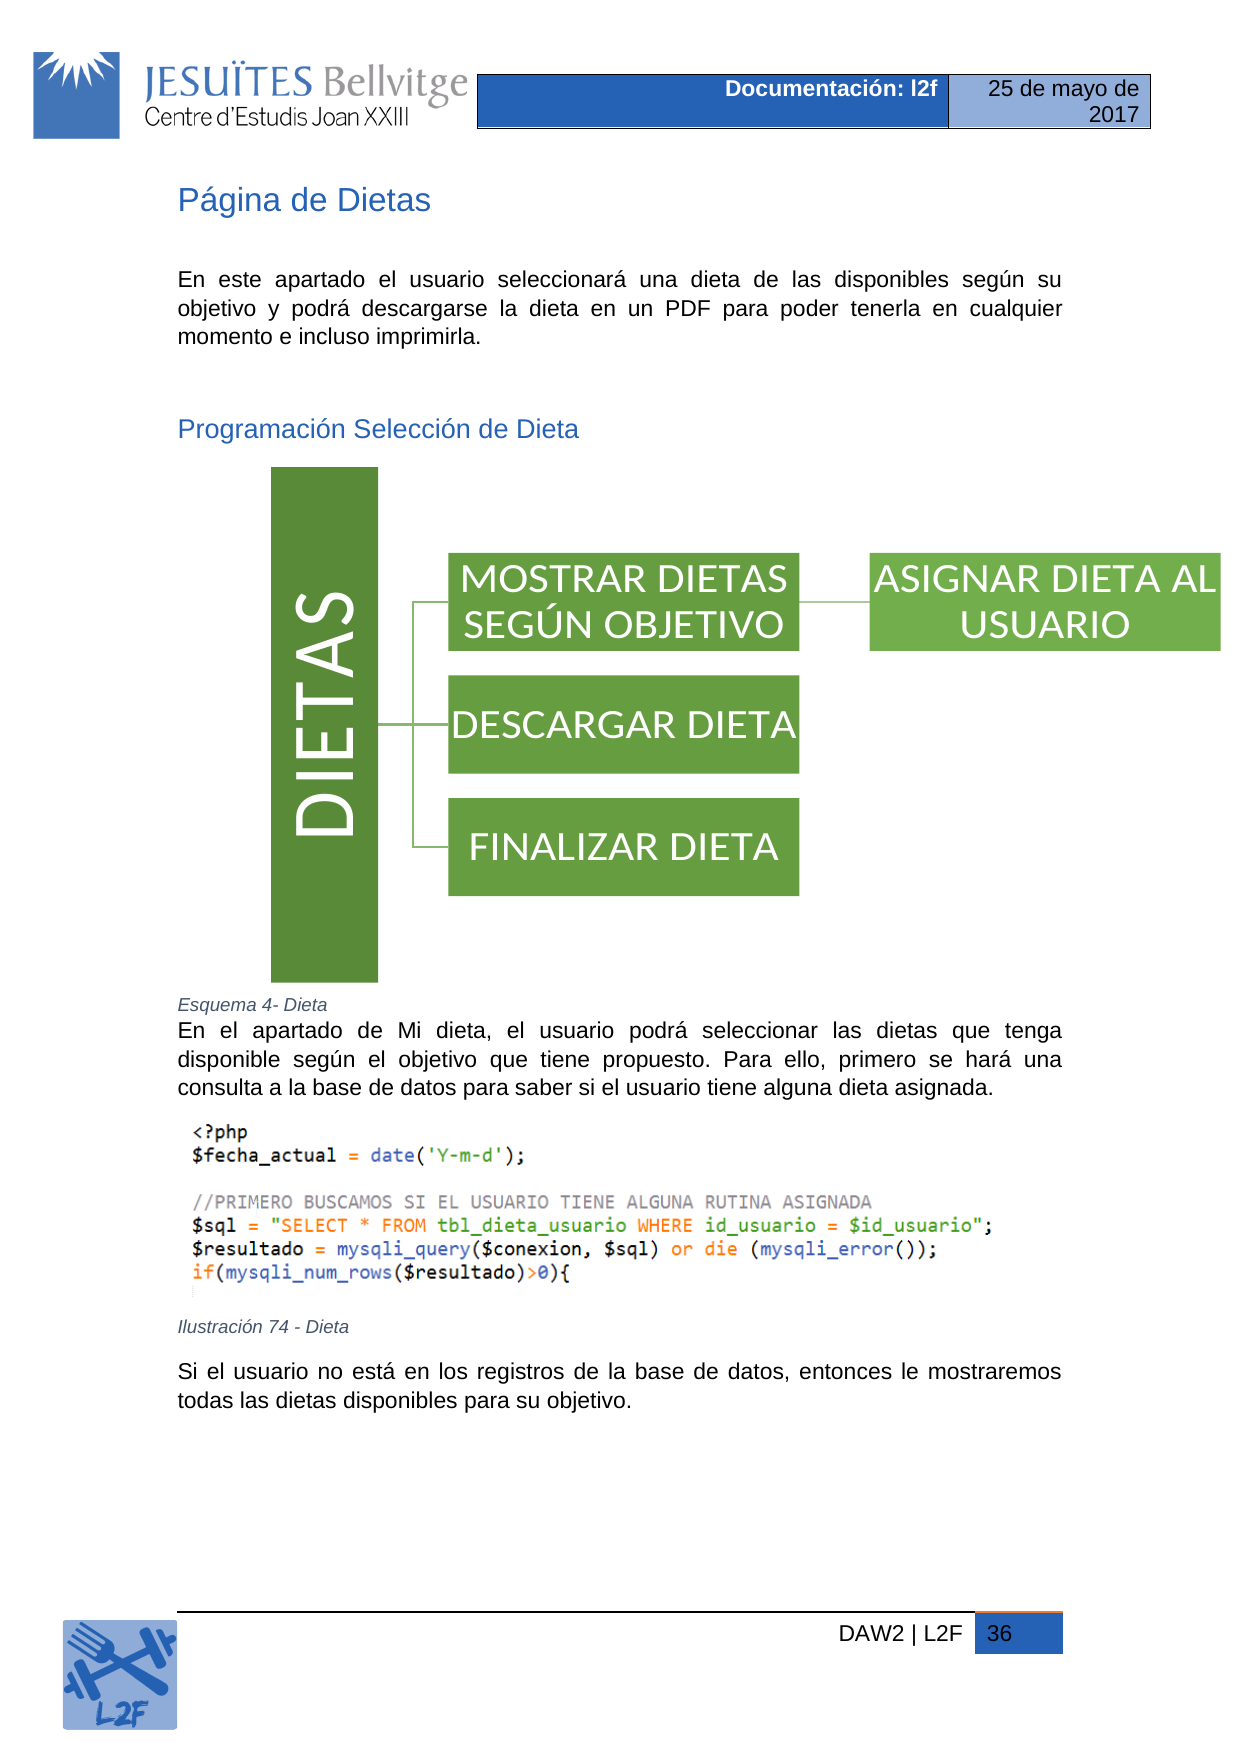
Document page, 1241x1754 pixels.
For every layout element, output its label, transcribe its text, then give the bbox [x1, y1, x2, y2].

text Ilustración - Dieta [177, 1316, 1063, 1337]
text En este apartado el usuario seleccionará una dieta de las disponibles según su objetivo y podrá descargarse la dieta en un PDF para poder tenerla en cualquier momento e incluso imprimirla. [177, 266, 1063, 350]
picture [177, 1119, 1063, 1298]
text En el apartado de Mi dieta, el usuario podrá seleccionar las dietas que tenga disponible según el objetivo que tiene propuesto. Para ello, primero se hará una consulta a la base de datos para saber si el usuario tiene alguna dieta asignada. [177, 447, 1063, 993]
text Si el usuario no está en los registros de la base de datos, entonces le mostraremos todas las dietas disponibles para su objetivo. [177, 1358, 1063, 1413]
subtitle Página de Dietas [177, 180, 1063, 218]
text En el apartado de Mi dieta, el usuario podrá seleccionar las dietas que tenga disponible según el objetivo que tiene propuesto. Para ello, primero se hará una consulta a la base de datos para saber si el usuario tiene alguna dieta asignada. [177, 1015, 1063, 1101]
picture [33, 52, 488, 139]
subtitle Programación Selección de Dieta [177, 413, 1063, 445]
picture [62, 1620, 178, 1731]
